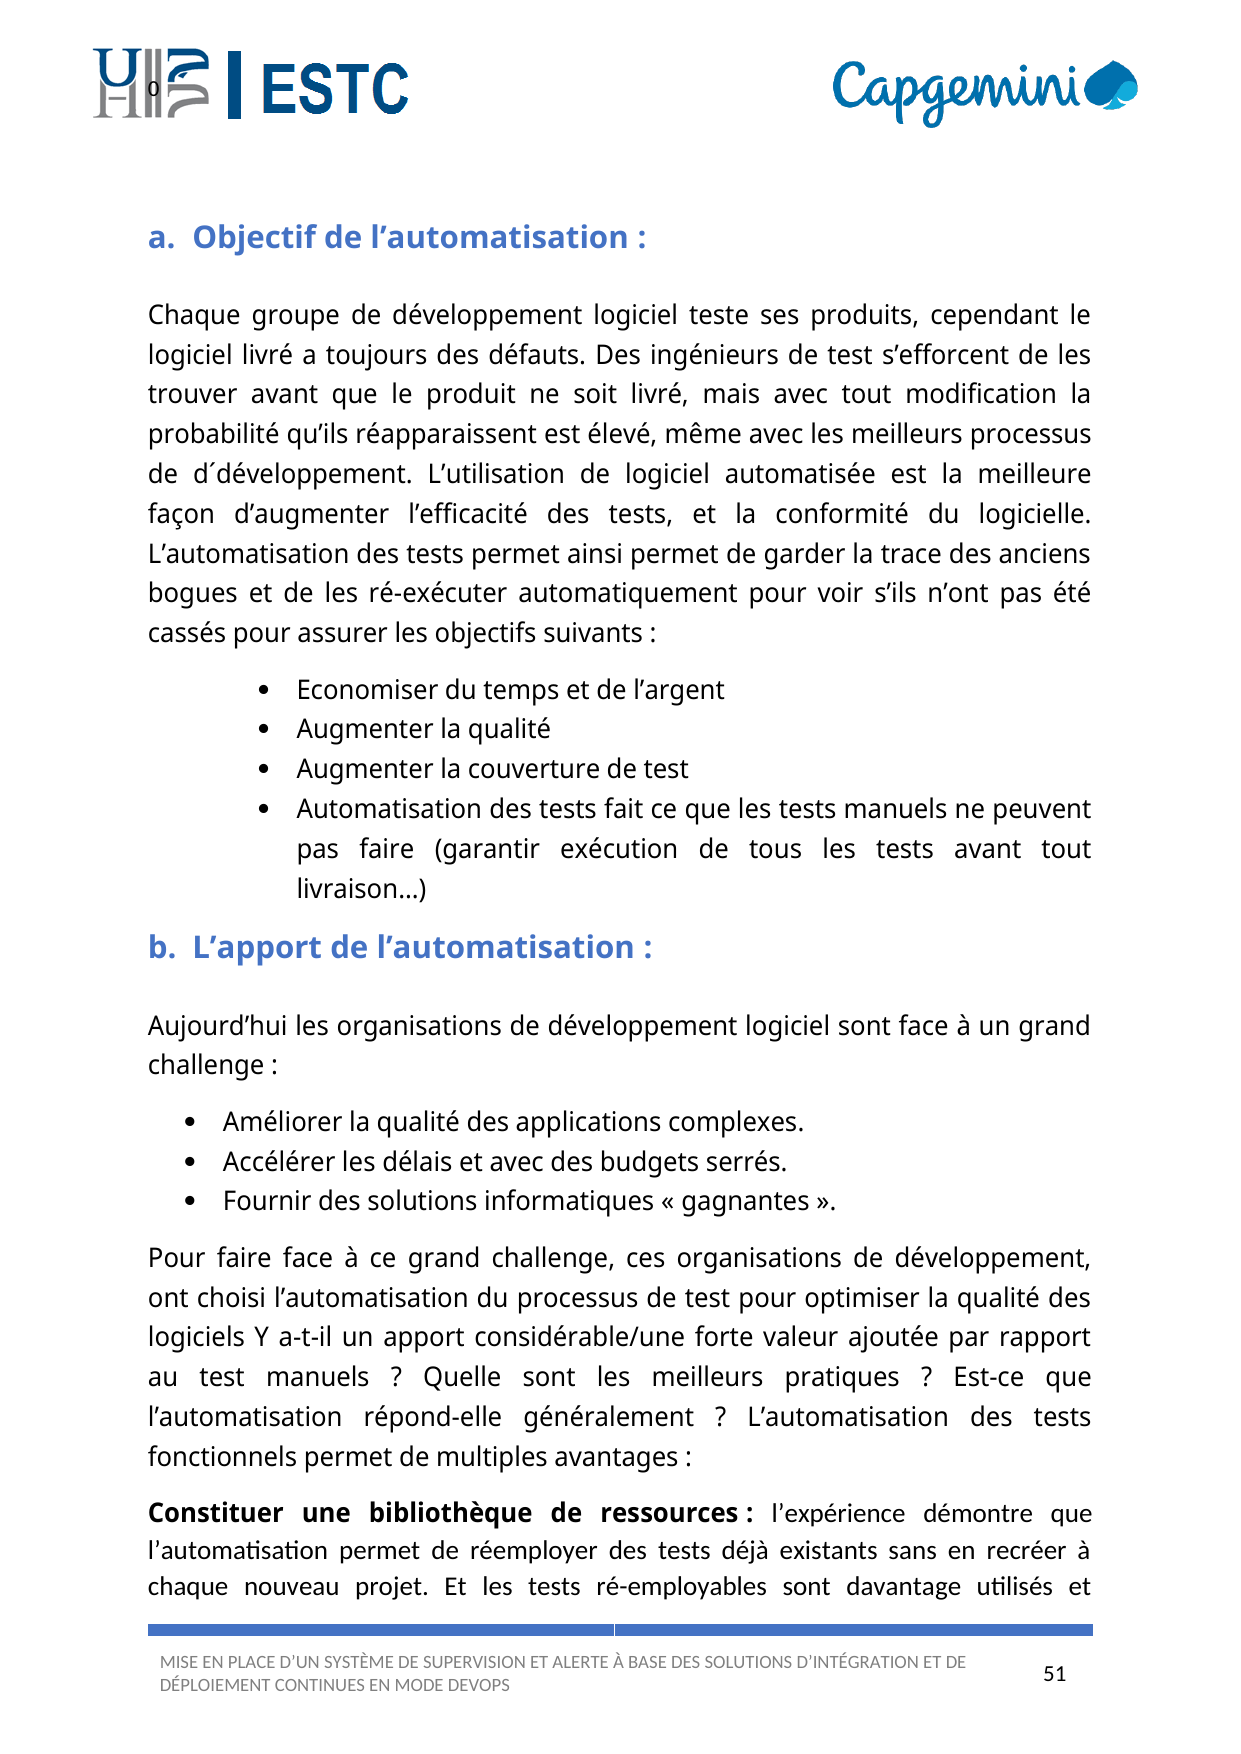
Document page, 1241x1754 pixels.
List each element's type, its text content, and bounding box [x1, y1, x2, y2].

list Augmenter la qualité [259, 710, 1093, 747]
picture [833, 60, 1139, 128]
list Fournir des solutions informatiques « gagnantes ». [185, 1182, 1093, 1219]
text Chaque groupe de développement logiciel teste ses produits, cependant le logiciel livré a toujours des défauts. Des ingénieurs de test s’efforcent de les trouver avant que le produit ne soit livré, mais avec tout modification la probabilité qu’ils réapparaissent est élevé, même avec les meilleurs processus de d´développement. L’utilisation de logiciel automatisée est la meilleure façon d’augmenter l’efficacité des tests, et la conformité du logicielle. L’automatisation des tests permet ainsi permet de garder la trace des anciens bogues et de les ré-exécuter automatiquement pour voir s’ils n’ont pas été cassés pour assurer les objectifs suivants : [148, 295, 1093, 651]
list Augmenter la couverture de test [259, 750, 1093, 787]
subtitle L’apport de l’automatisation : [148, 926, 1093, 968]
list Améliorer la qualité des applications complexes. [185, 1102, 1093, 1139]
list Automatisation des tests fait ce que les tests manuels ne peuvent pas faire (garantir exécution de tous les tests avant tout livraison…) [259, 789, 1093, 906]
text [148, 1494, 1093, 1602]
subtitle Objectif de l’automatisation : [148, 215, 1093, 257]
text Pour faire face à ce grand challenge, ces organisations de développement, ont choisi l’automatisation du processus de test pour optimiser la qualité des logiciels Y a-t-il un apport considérable/une forte valeur ajoutée par rapport au test manuels ? Quelle sont les meilleurs pratiques ? Est-ce que l’automatisation répond-elle généralement ? L’automatisation des tests fonctionnels permet de multiples avantages : [148, 1238, 1093, 1474]
list Economiser du temps et de l’argent [259, 670, 1093, 707]
list Accélérer les délais et avec des budgets serrés. [185, 1142, 1093, 1179]
text Aujourd’hui les organisations de développement logiciel sont face à un grand challenge : [148, 1006, 1093, 1083]
picture [87, 40, 418, 136]
